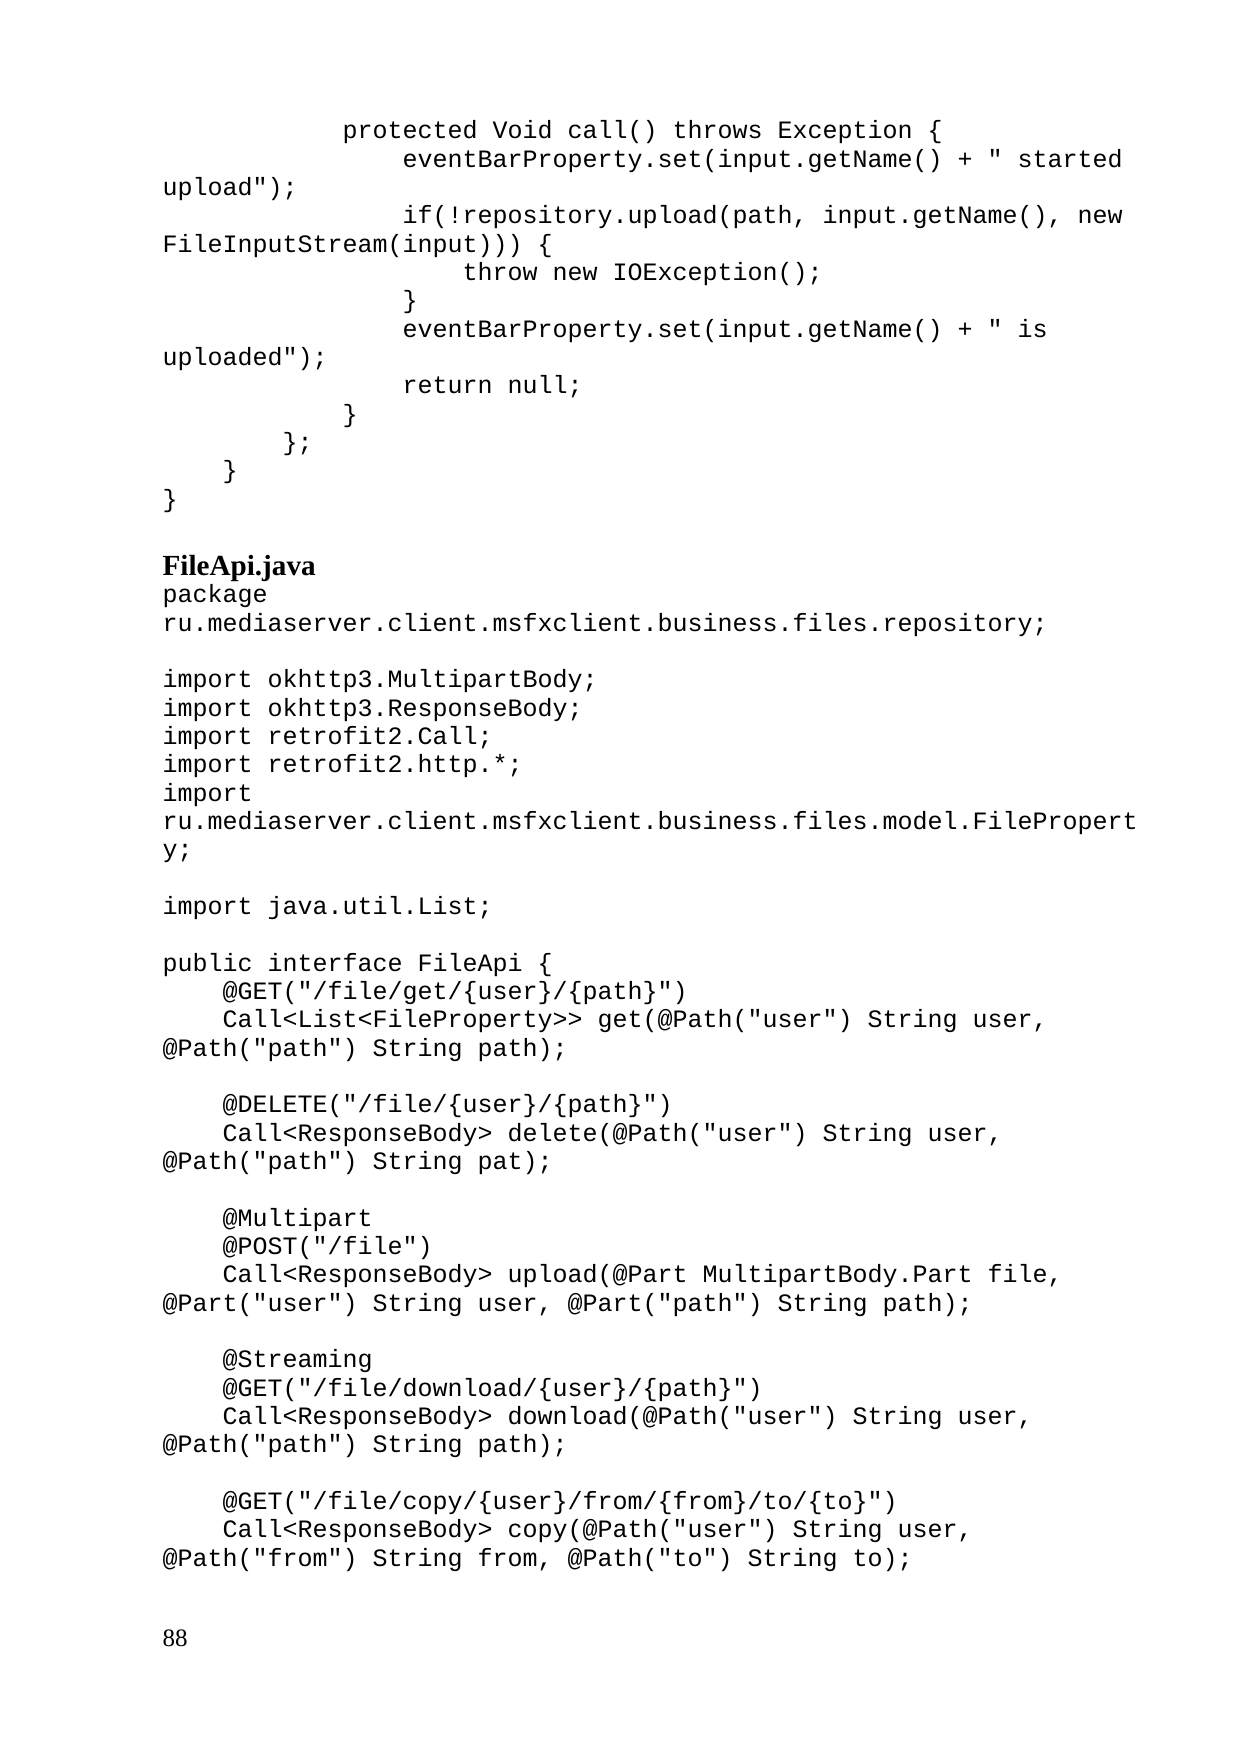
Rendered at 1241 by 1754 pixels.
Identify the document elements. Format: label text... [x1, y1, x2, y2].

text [162, 118, 1152, 515]
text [162, 582, 1152, 1602]
text FileApi.java [162, 548, 1152, 582]
